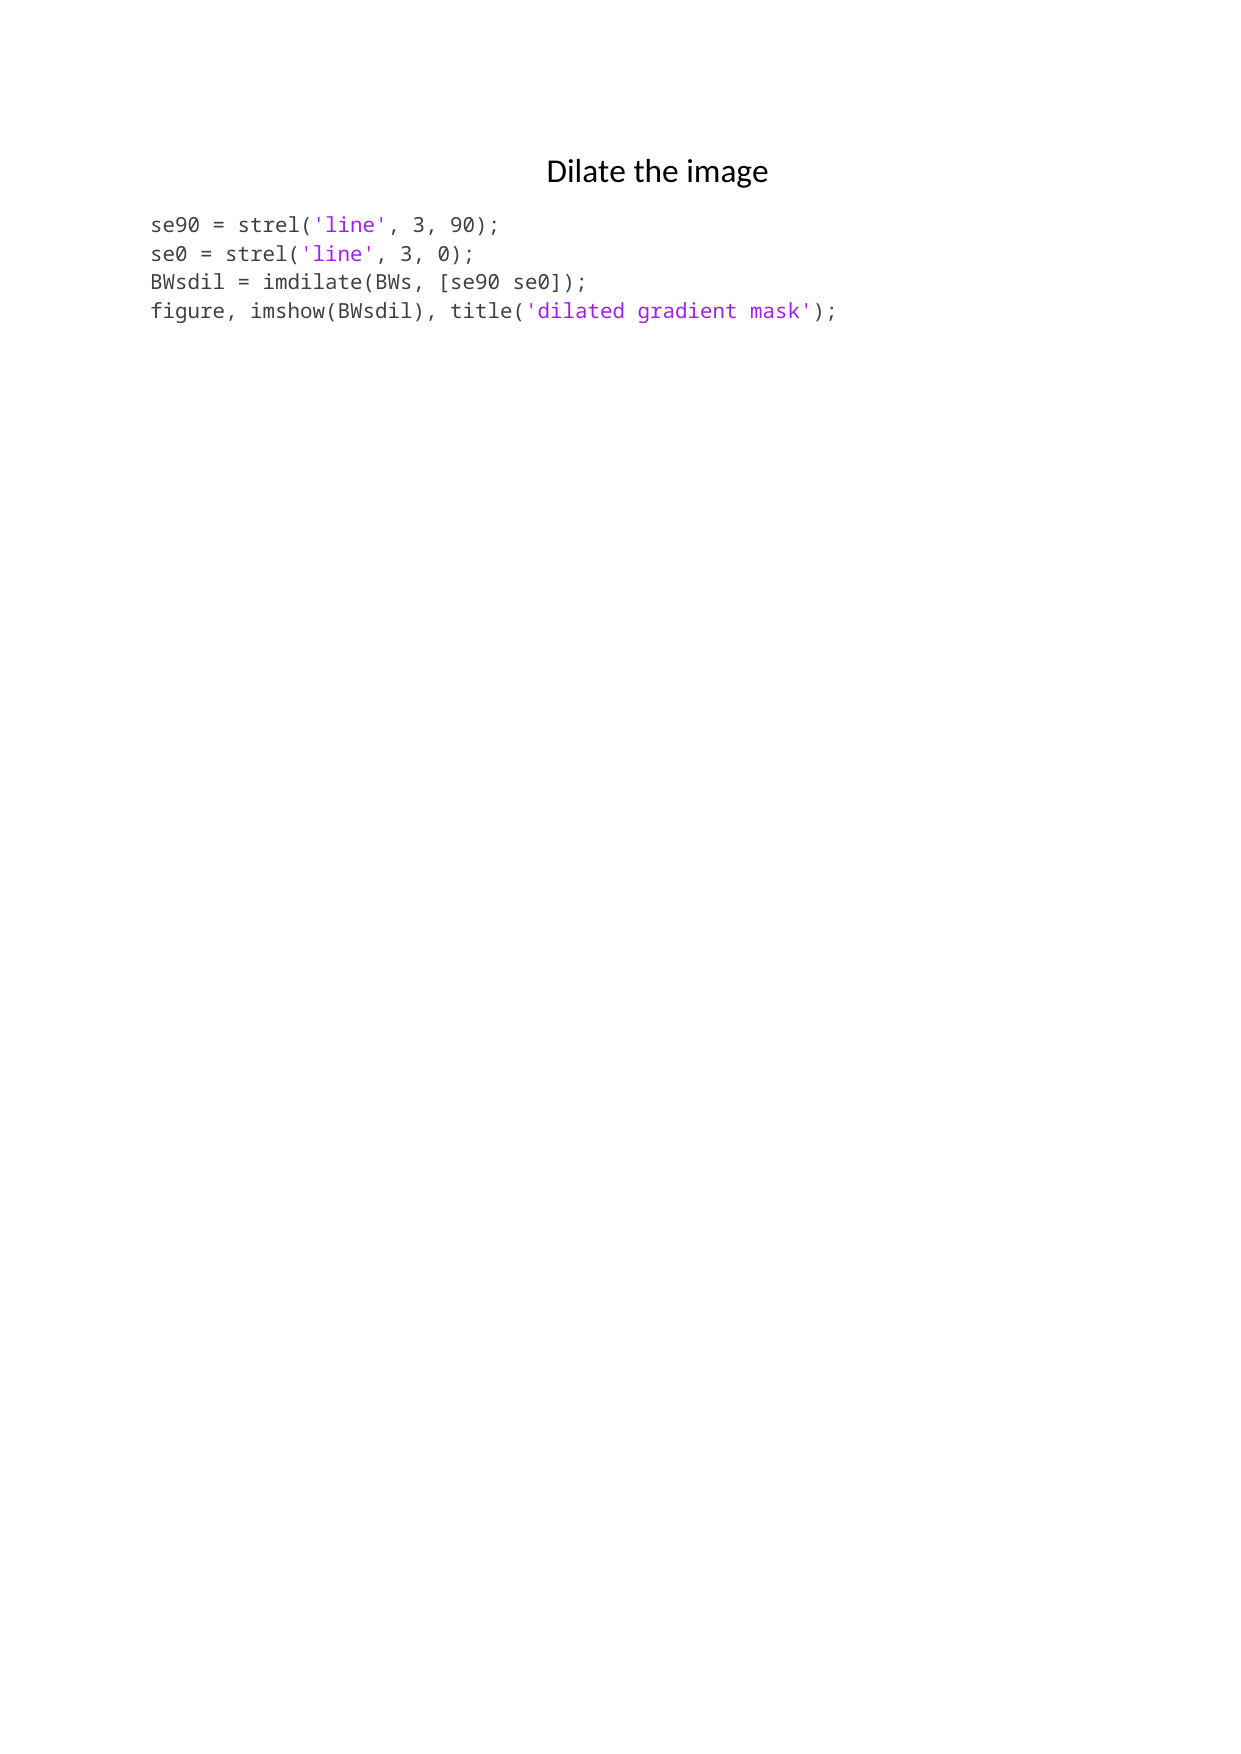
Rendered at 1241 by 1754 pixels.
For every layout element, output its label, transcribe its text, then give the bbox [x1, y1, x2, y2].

text figure, imshow(BWsdil), title('dilated gradient mask'); [150, 296, 1090, 324]
list Dilate the image [225, 150, 1090, 191]
text BWsdil = imdilate(BWs, [se90 se0]); [150, 267, 1090, 296]
text se0 = strel('line', 3, 0); [150, 239, 1090, 267]
text se90 = strel('line', 3, 90); [150, 211, 1090, 239]
